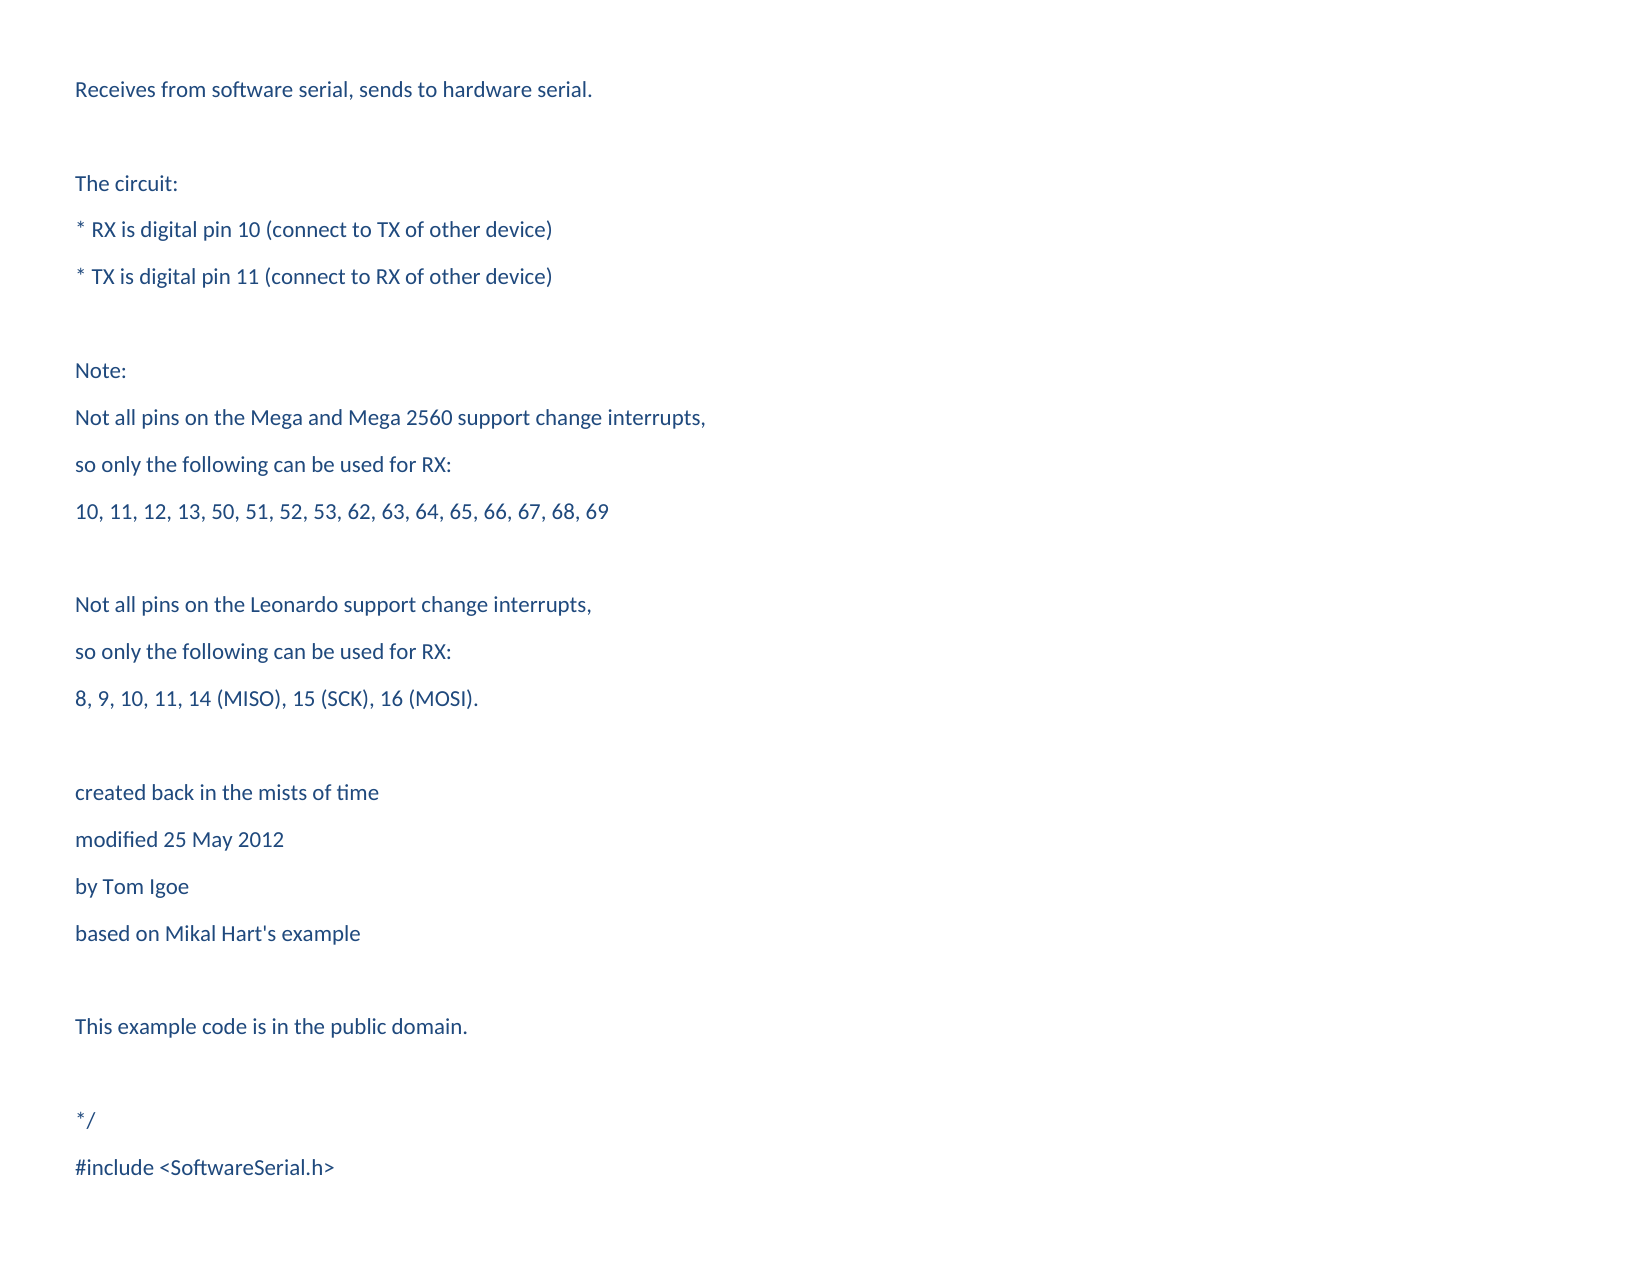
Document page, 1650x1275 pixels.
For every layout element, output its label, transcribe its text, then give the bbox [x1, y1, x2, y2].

text so only the following can be used for RX: [75, 637, 1575, 666]
text 8, 9, 10, 11, 14 (MISO), 15 (SCK), 16 (MOSI). [75, 684, 1575, 712]
text Note: [75, 356, 1575, 384]
text This example code is in the public domain. [75, 1012, 1575, 1041]
text Receives from software serial, sends to hardware serial. [75, 75, 1575, 103]
text by Tom Igoe [75, 872, 1575, 900]
text 10, 11, 12, 13, 50, 51, 52, 53, 62, 63, 64, 65, 66, 67, 68, 69 [75, 497, 1575, 525]
text created back in the mists of time [75, 778, 1575, 806]
text */ [75, 1106, 1575, 1134]
text so only the following can be used for RX: [75, 450, 1575, 478]
text Not all pins on the Leonardo support change interrupts, [75, 591, 1575, 619]
text #include <SoftwareSerial.h> [75, 1153, 1575, 1181]
text modified 25 May 2012 [75, 825, 1575, 853]
text Not all pins on the Mega and Mega 2560 support change interrupts, [75, 403, 1575, 431]
text based on Mikal Hart's example [75, 919, 1575, 947]
text * RX is digital pin 10 (connect to TX of other device) [75, 216, 1575, 244]
text The circuit: [75, 169, 1575, 197]
text * TX is digital pin 11 (connect to RX of other device) [75, 262, 1575, 291]
